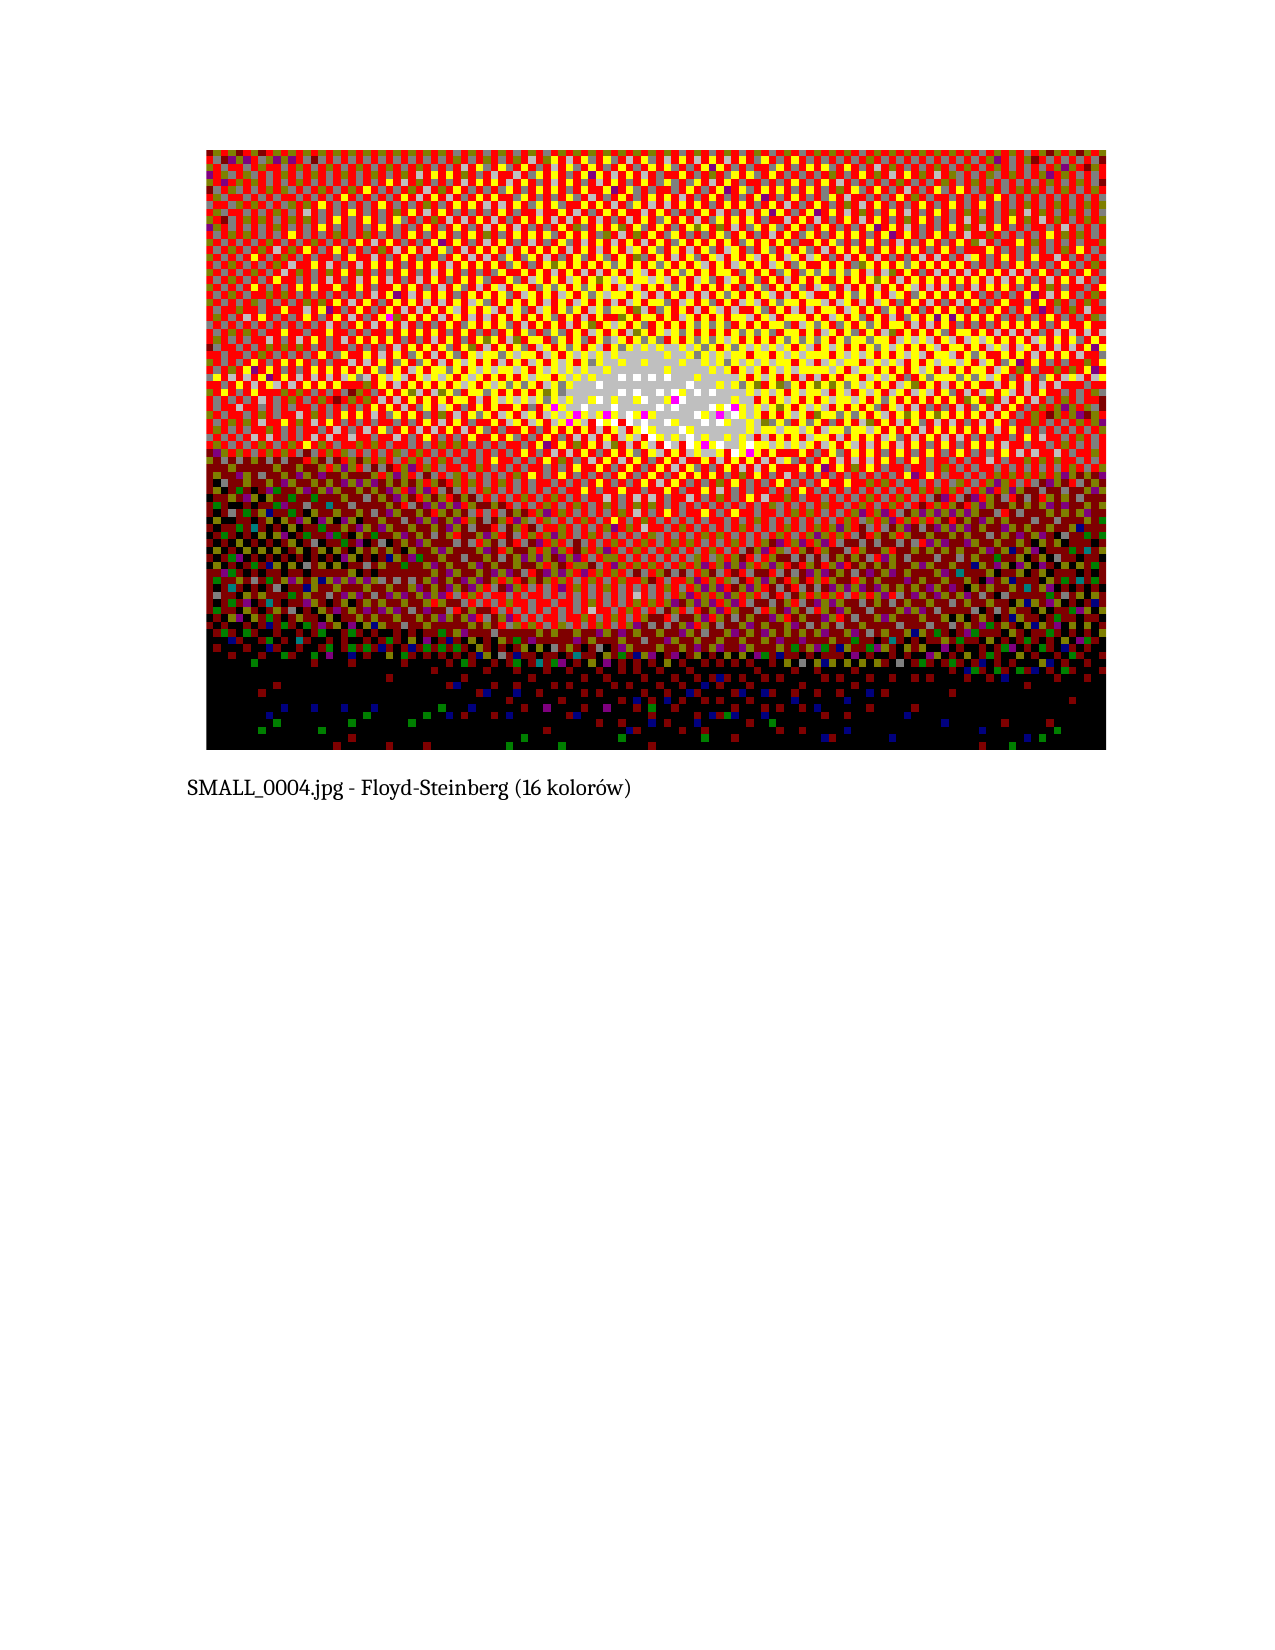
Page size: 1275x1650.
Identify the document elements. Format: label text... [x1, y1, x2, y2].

text SMALL_0004.jpg - Floyd-Steinberg (16 kolorów) [187, 775, 1087, 801]
picture [206, 150, 1107, 750]
